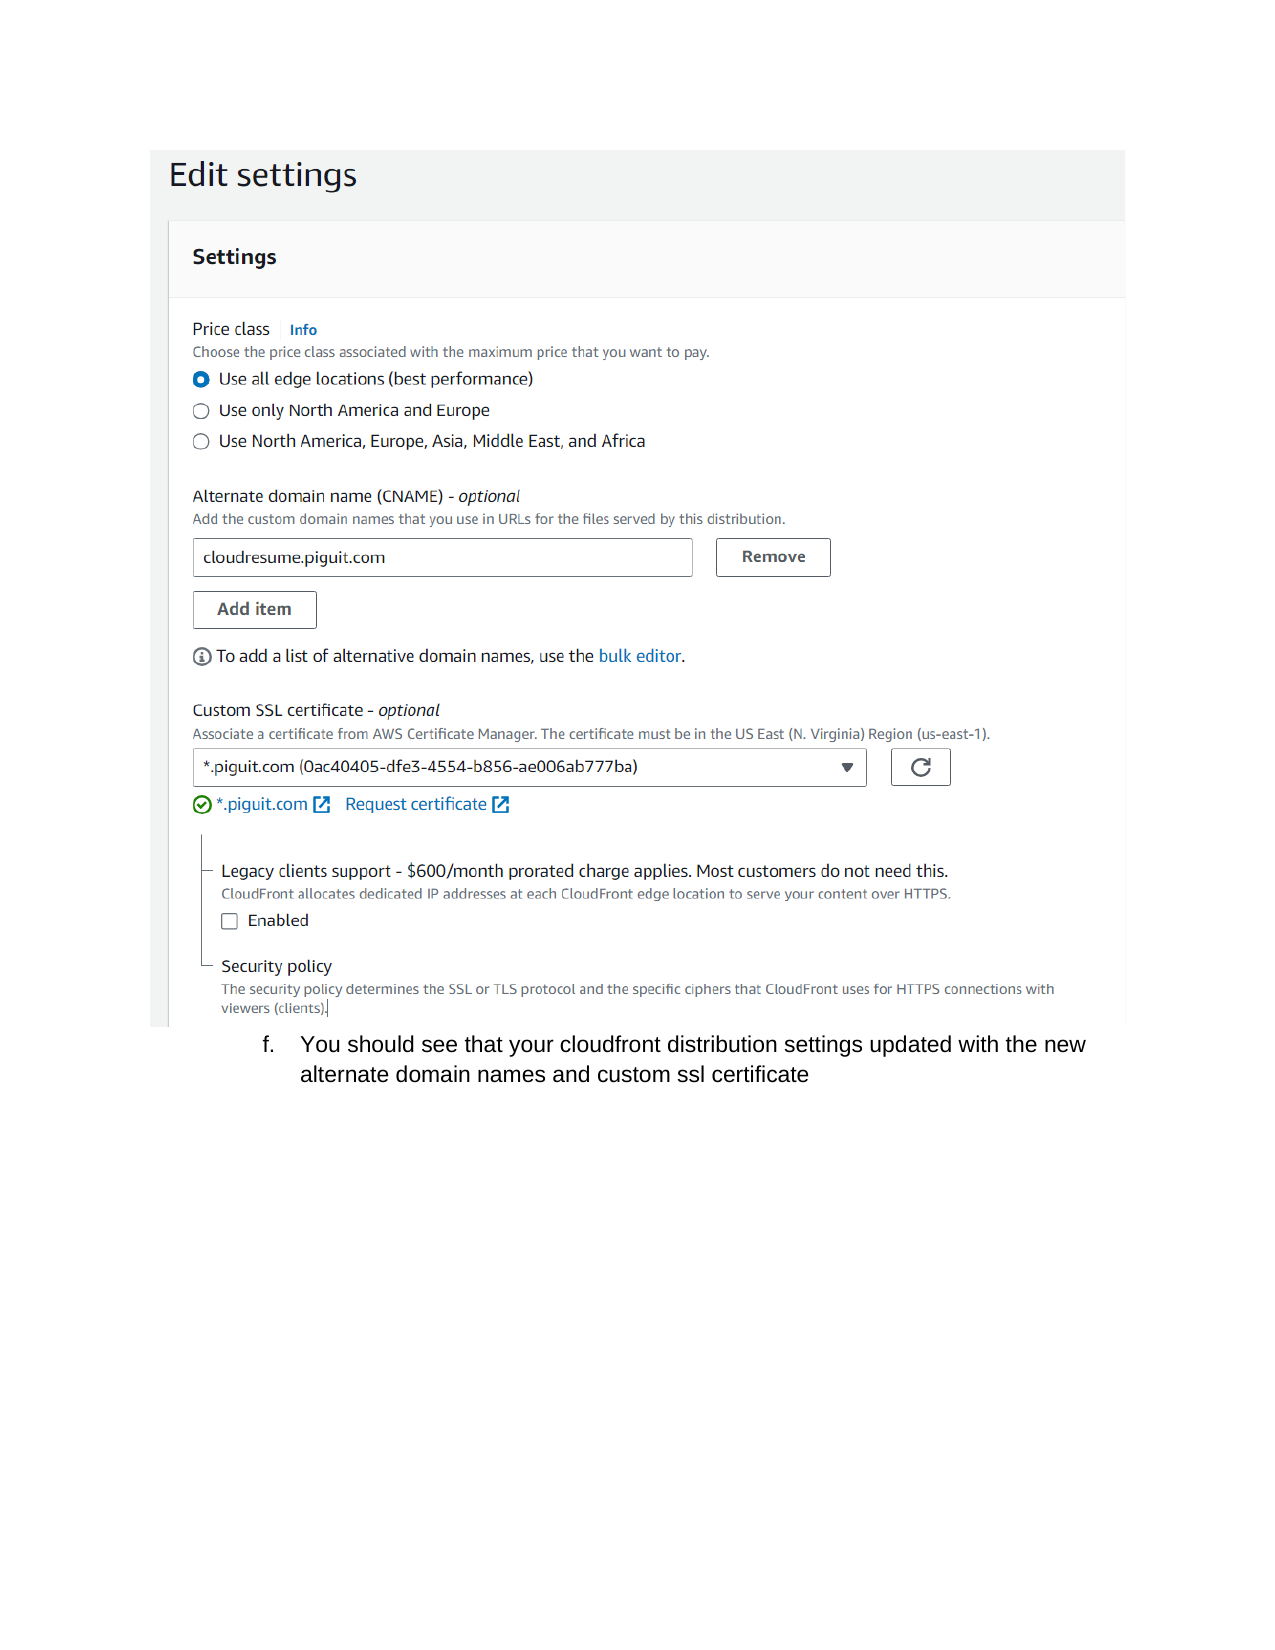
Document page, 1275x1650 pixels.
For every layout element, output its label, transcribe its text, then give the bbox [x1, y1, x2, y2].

picture [150, 150, 1125, 1027]
list You should see that your cloudfront distribution settings updated with the new alternate domain names and custom ssl certificate [262, 1031, 1125, 1087]
